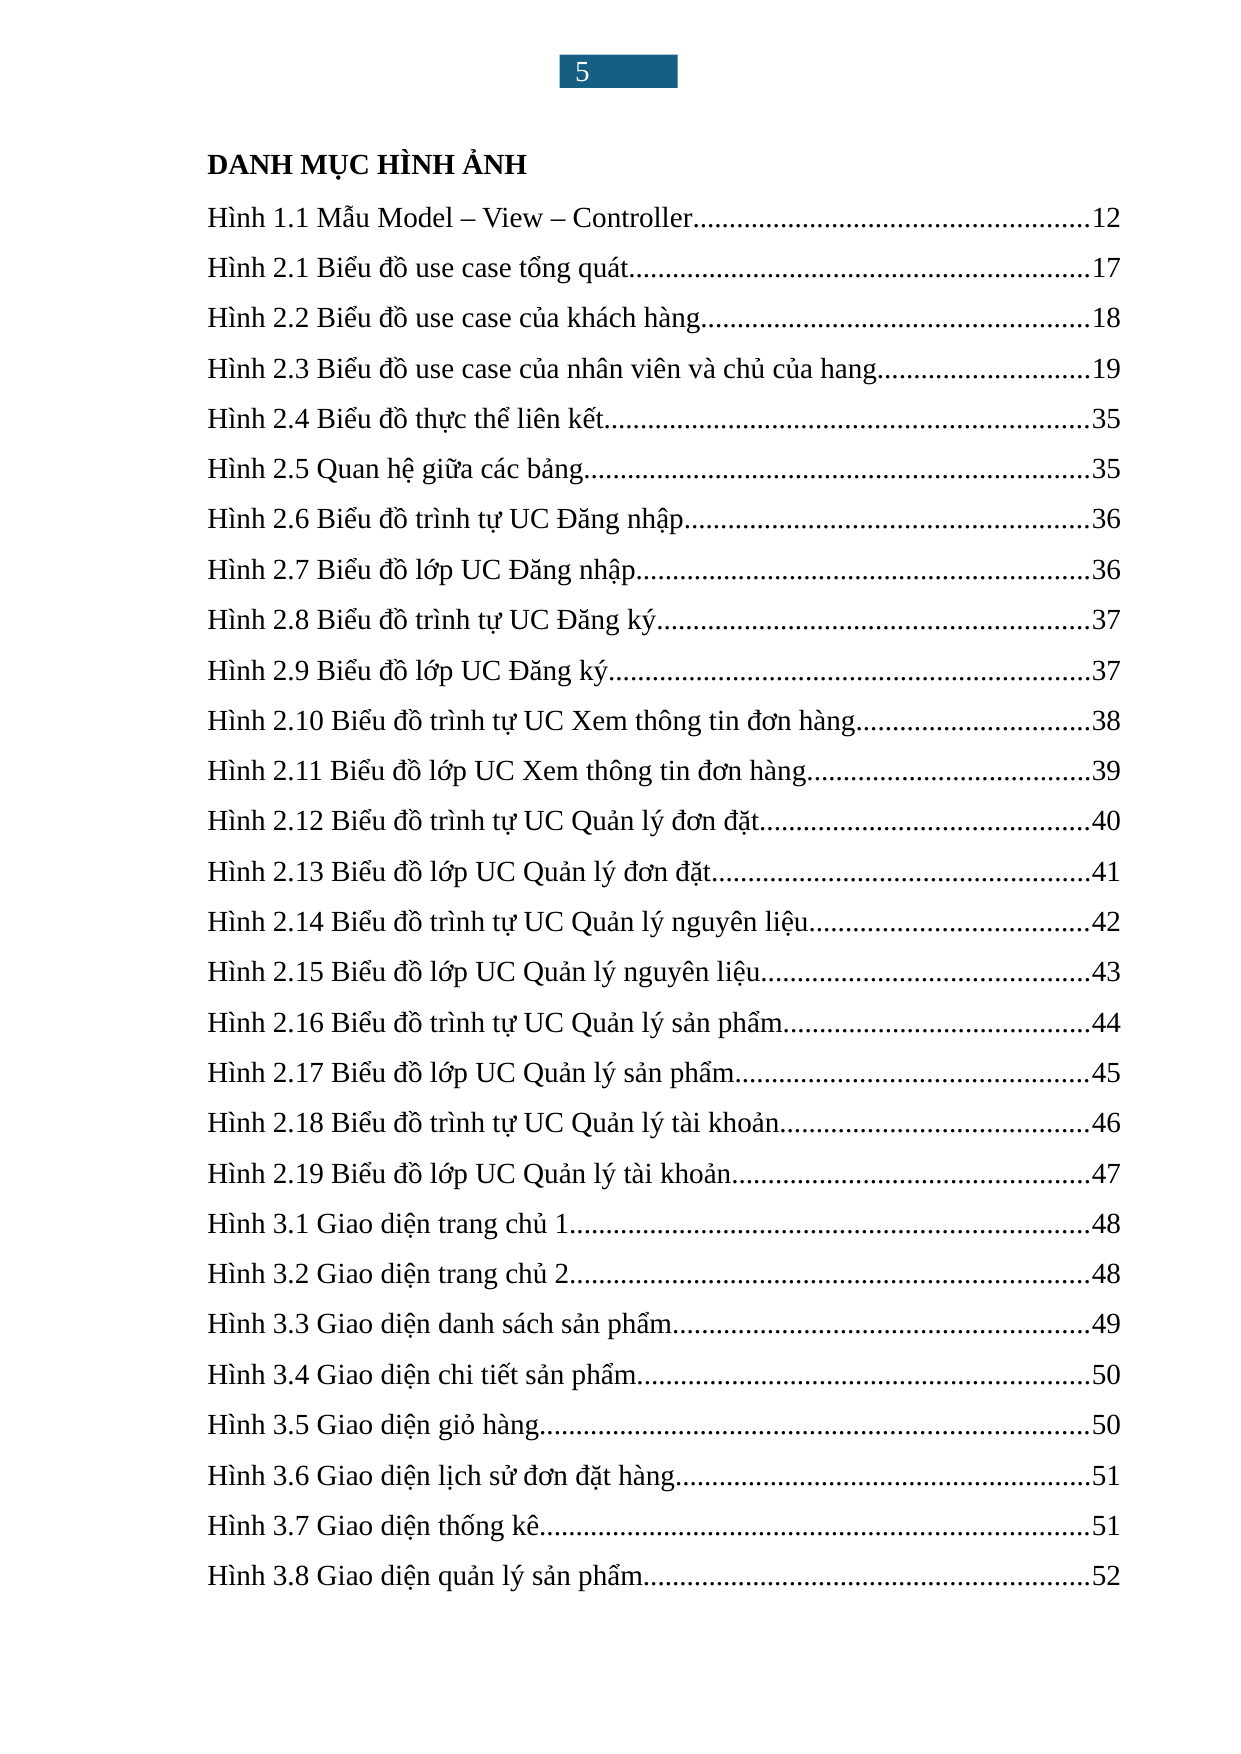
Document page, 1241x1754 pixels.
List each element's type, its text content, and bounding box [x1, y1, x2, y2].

text Hình 2.18 Biểu đồ trình tự UC Quản lý tài khoản 46 [207, 1105, 1122, 1139]
text Hình 2.1 Biểu đồ use case tổng quát 17 [207, 250, 1122, 284]
text Hình 3.7 Giao diện thống kê 51 [207, 1508, 1122, 1541]
text Hình 2.11 Biểu đồ lớp UC Xem thông tin đơn hàng 39 [207, 753, 1122, 787]
text Hình 2.15 Biểu đồ lớp UC Quản lý nguyên liệu 43 [207, 954, 1122, 988]
text Hình 2.5 Quan hệ giữa các bảng 35 [207, 451, 1122, 485]
text Hình 2.12 Biểu đồ trình tự UC Quản lý đơn đặt 40 [207, 803, 1122, 837]
text Hình 2.14 Biểu đồ trình tự UC Quản lý nguyên liệu 42 [207, 904, 1122, 938]
text Hình 3.3 Giao diện danh sách sản phẩm 49 [207, 1307, 1122, 1340]
text Hình 2.10 Biểu đồ trình tự UC Xem thông tin đơn hàng 38 [207, 703, 1122, 736]
text Hình 2.13 Biểu đồ lớp UC Quản lý đơn đặt 41 [207, 854, 1122, 887]
text Hình 2.7 Biểu đồ lớp UC Đăng nhập 36 [207, 552, 1122, 586]
text Hình 3.1 Giao diện trang chủ 1 48 [207, 1206, 1122, 1239]
text Hình 2.19 Biểu đồ lớp UC Quản lý tài khoản 47 [207, 1156, 1122, 1189]
text Hình 3.5 Giao diện giỏ hàng 50 [207, 1407, 1122, 1441]
text Hình 2.17 Biểu đồ lớp UC Quản lý sản phẩm 45 [207, 1055, 1122, 1089]
text Hình 2.16 Biểu đồ trình tự UC Quản lý sản phẩm 44 [207, 1005, 1122, 1038]
text Hình 3.4 Giao diện chi tiết sản phẩm 50 [207, 1357, 1122, 1391]
text Hình 2.2 Biểu đồ use case của khách hàng 18 [207, 300, 1122, 334]
text Hình 3.2 Giao diện trang chủ 2 48 [207, 1256, 1122, 1290]
text Hình 2.8 Biểu đồ trình tự UC Đăng ký 37 [207, 602, 1122, 636]
text Hình 1.1 Mẫu Model – View – Controller 12 [207, 200, 1122, 233]
text Hình 2.3 Biểu đồ use case của nhân viên và chủ của hang 19 [207, 351, 1122, 384]
text Danh mục hình ảnh [207, 147, 1122, 181]
text Hình 2.6 Biểu đồ trình tự UC Đăng nhập 36 [207, 502, 1122, 535]
text Hình 3.6 Giao diện lịch sử đơn đặt hàng 51 [207, 1458, 1122, 1491]
text Hình 3.8 Giao diện quản lý sản phẩm 52 [207, 1558, 1122, 1592]
text Hình 2.4 Biểu đồ thực thể liên kết 35 [207, 401, 1122, 434]
text Hình 2.9 Biểu đồ lớp UC Đăng ký 37 [207, 653, 1122, 686]
